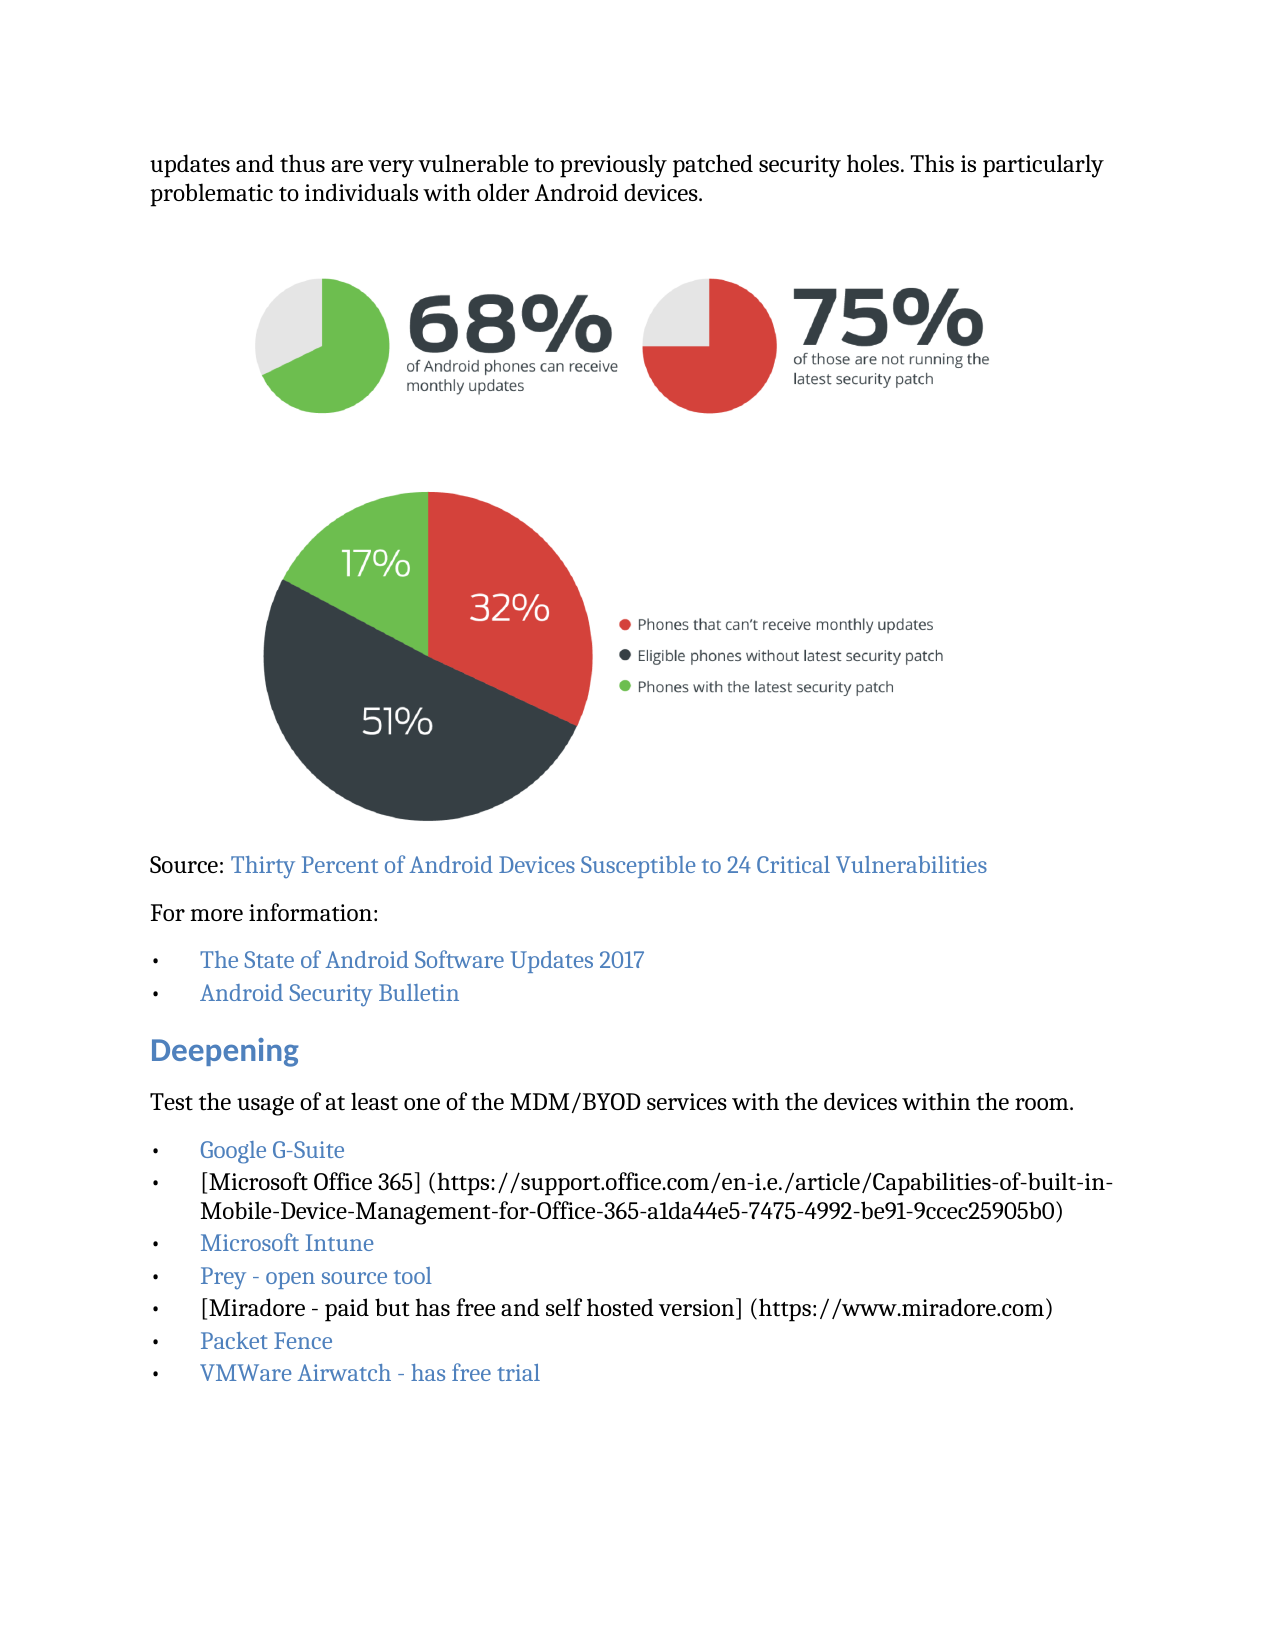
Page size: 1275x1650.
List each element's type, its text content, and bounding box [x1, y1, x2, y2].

text Test the usage of at least one of the MDM/BYOD services with the devices within the room. [150, 1088, 1125, 1117]
list The State of Android Software Updates 2017 [150, 946, 1125, 975]
list Microsoft Intune [150, 1229, 1125, 1258]
list Google G-Suite [150, 1136, 1125, 1164]
list Prey - open source tool [150, 1262, 1125, 1291]
picture [168, 226, 1044, 852]
list [Microsoft Office 365] (https://support.office.com/en-i.e./article/Capabilities-of-built-in-Mobile-Device-Management-for-Office-365-a1da44e5-7475-4992-be91-9ccec25905b0) [150, 1168, 1125, 1226]
subtitle Deepening [150, 1028, 1125, 1069]
text For more information: [150, 899, 1125, 928]
list Android Security Bulletin [150, 979, 1125, 1008]
list Packet Fence [150, 1327, 1125, 1356]
list [Miradore - paid but has free and self hosted version] (https://www.miradore.com) [150, 1294, 1125, 1323]
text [150, 150, 1125, 207]
list VMWare Airwatch - has free trial [150, 1359, 1125, 1388]
